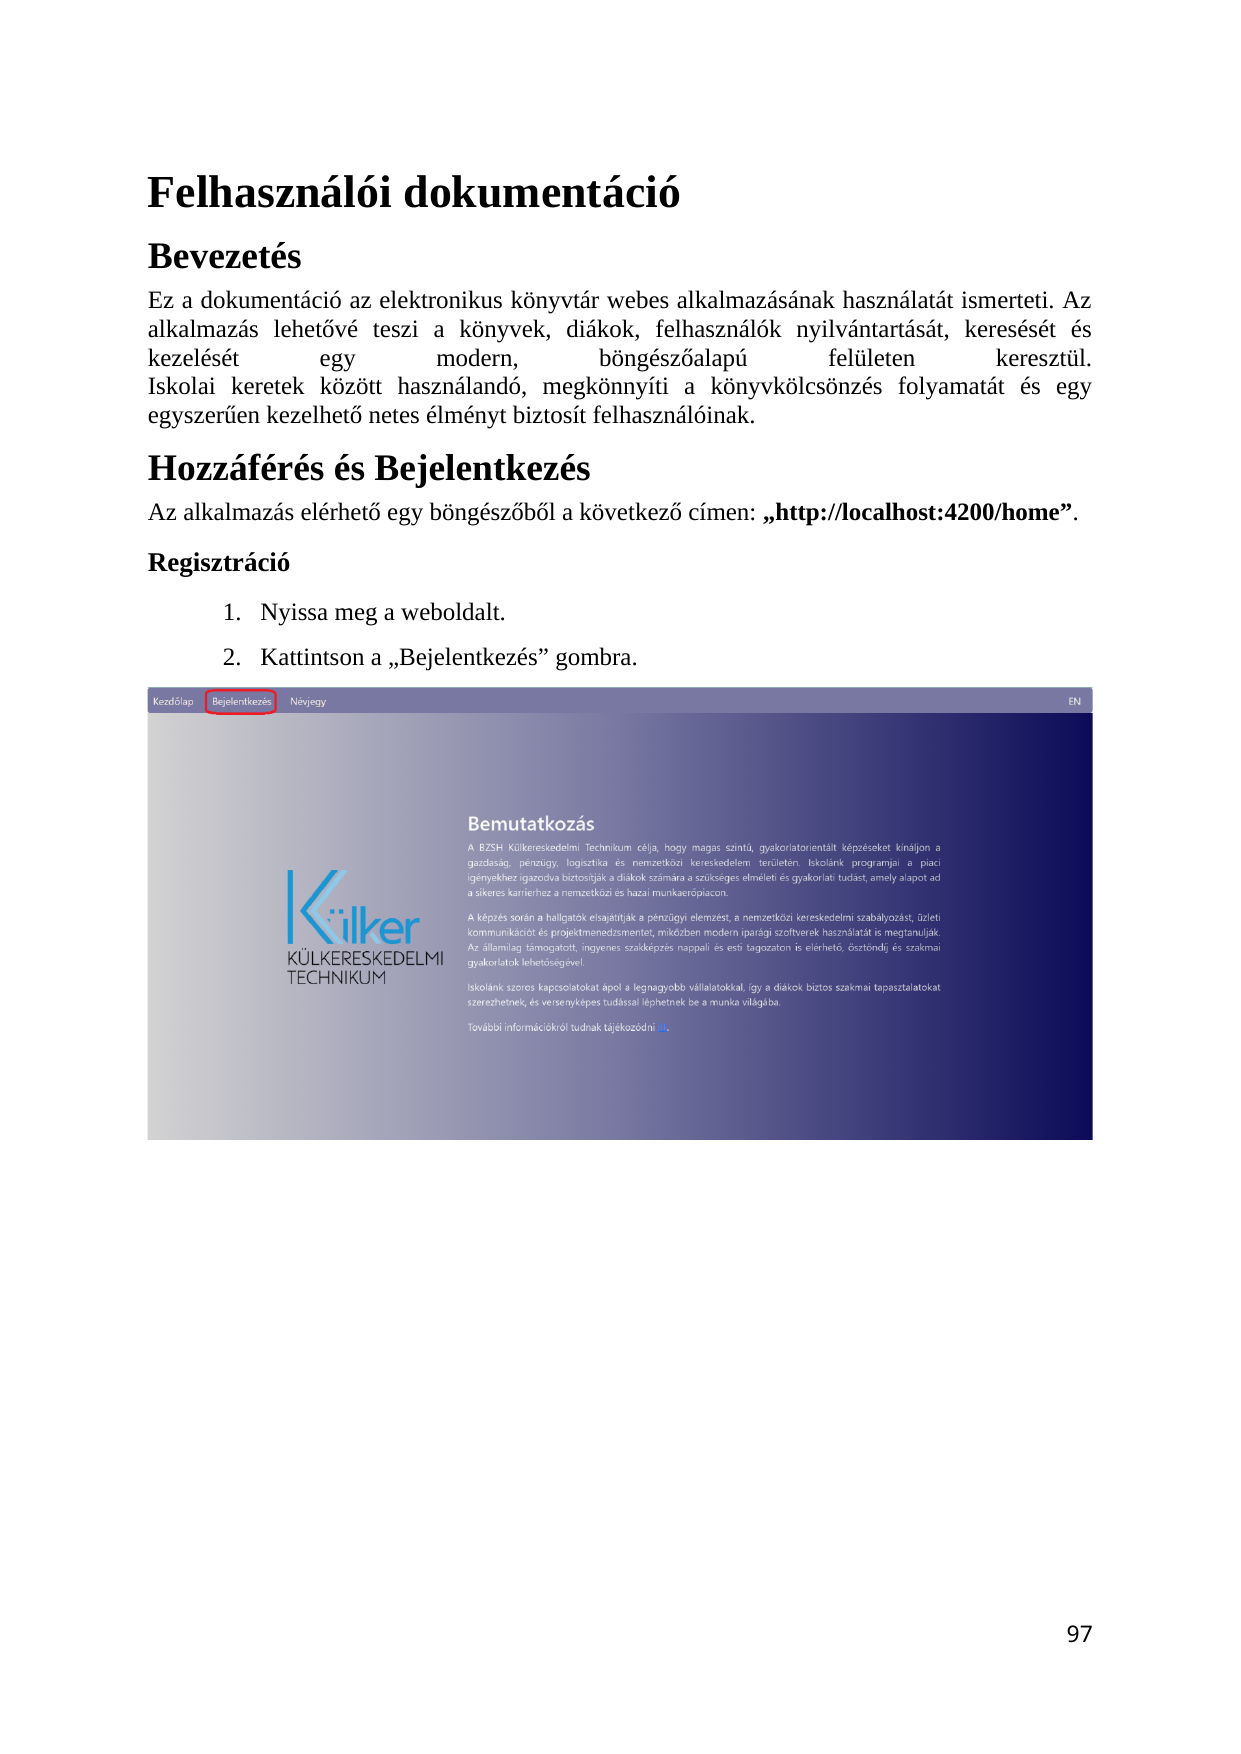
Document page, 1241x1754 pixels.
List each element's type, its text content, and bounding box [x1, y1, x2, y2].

text Az alkalmazás elérhető egy böngészőből a következő címen: „http://localhost:4200/home”. [148, 497, 1093, 526]
picture [147, 687, 1093, 1140]
list Nyissa meg a weboldalt. [223, 597, 1093, 626]
text Ez a dokumentáció az elektronikus könyvtár webes alkalmazásának használatát ismerteti. Az alkalmazás lehetővé teszi a könyvek, diákok, felhasználók nyilvántartását, keresését és kezelését egy modern, böngészőalapú felületen keresztül. Iskolai keretek között használandó, megkönnyíti a könyvkölcsönzés folyamatát és egy egyszerűen kezelhető netes élményt biztosít felhasználóinak. [148, 285, 1093, 429]
subtitle Bevezetés [148, 234, 1093, 277]
list Kattintson a „Bejelentkezés” gombra. [223, 642, 1093, 671]
subtitle Hozzáférés és Bejelentkezés [148, 446, 1093, 489]
subtitle Felhasználói dokumentáció [148, 164, 1093, 217]
subtitle Regisztráció [148, 547, 1093, 578]
